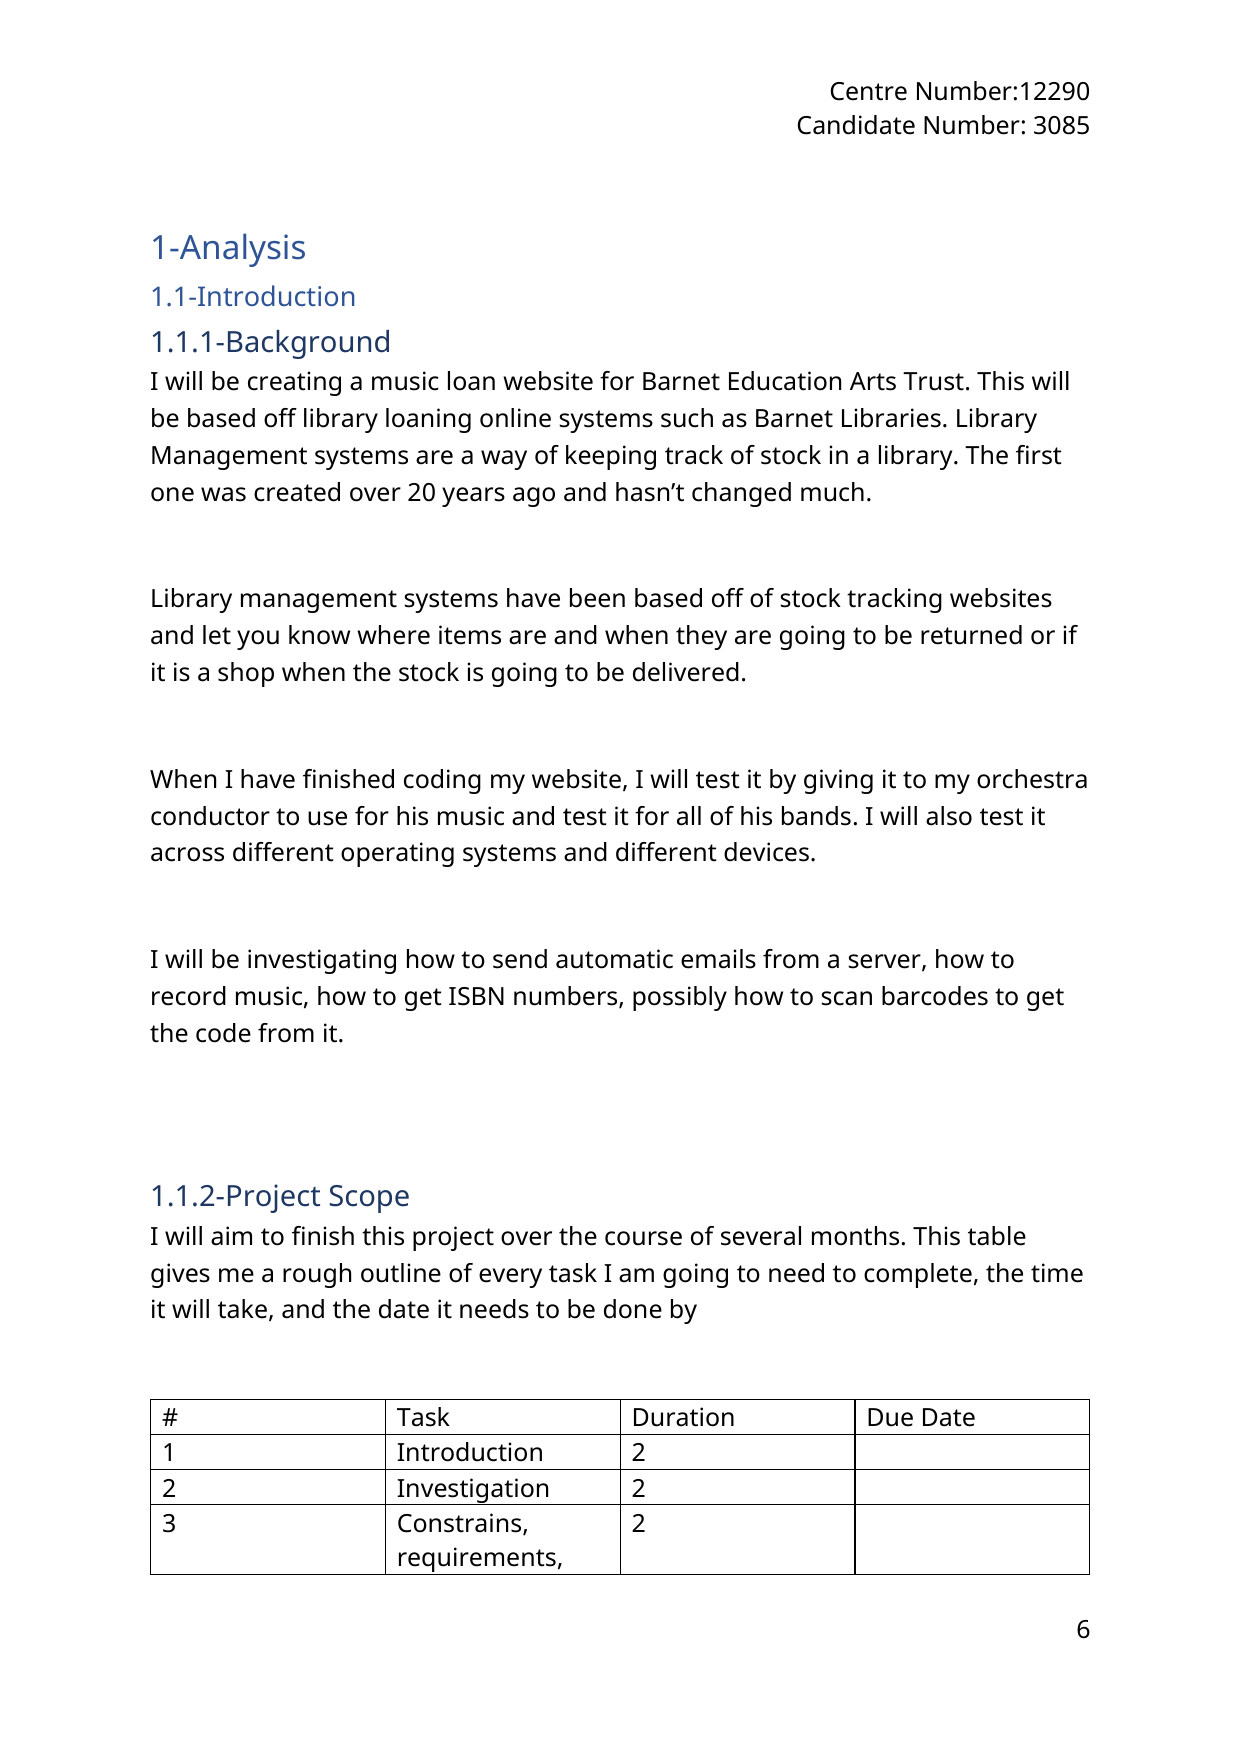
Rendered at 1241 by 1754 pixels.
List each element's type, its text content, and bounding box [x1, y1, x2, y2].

text I will aim to finish this project over the course of several months. This table gives me a rough outline of every task I am going to need to complete, the time it will take, and the date it needs to be done by [150, 1218, 1090, 1326]
subtitle 1.1-Introduction [150, 277, 1090, 314]
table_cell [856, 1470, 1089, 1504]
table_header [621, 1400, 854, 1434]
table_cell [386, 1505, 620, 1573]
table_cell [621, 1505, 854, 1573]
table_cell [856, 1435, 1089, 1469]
text I will be investigating how to send automatic emails from a server, how to record music, how to get ISBN numbers, possibly how to scan barcodes to get the code from it. [150, 942, 1090, 1049]
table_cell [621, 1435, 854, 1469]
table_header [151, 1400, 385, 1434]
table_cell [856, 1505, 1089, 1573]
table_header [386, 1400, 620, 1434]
subtitle 1.1.2-Project Scope [150, 1176, 1090, 1215]
text Library management systems have been based off of stock tracking websites and let you know where items are and when they are going to be returned or if it is a shop when the stock is going to be delivered. [150, 581, 1090, 689]
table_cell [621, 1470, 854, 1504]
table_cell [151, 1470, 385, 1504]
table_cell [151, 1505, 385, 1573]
subtitle 1-Analysis [150, 224, 1090, 269]
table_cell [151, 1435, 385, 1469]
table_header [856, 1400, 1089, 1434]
text I will be creating a music loan website for Barnet Education Arts Trust. This will be based off library loaning online systems such as Barnet Libraries. Library Management systems are a way of keeping track of stock in a library. The first one was created over 20 years ago and hasn’t changed much. [150, 364, 1090, 508]
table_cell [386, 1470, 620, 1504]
subtitle 1.1.1-Background [150, 321, 1090, 361]
text When I have finished coding my website, I will test it by giving it to my orchestra conductor to use for his music and test it for all of his bands. I will also test it across different operating systems and different devices. [150, 761, 1090, 869]
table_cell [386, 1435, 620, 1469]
